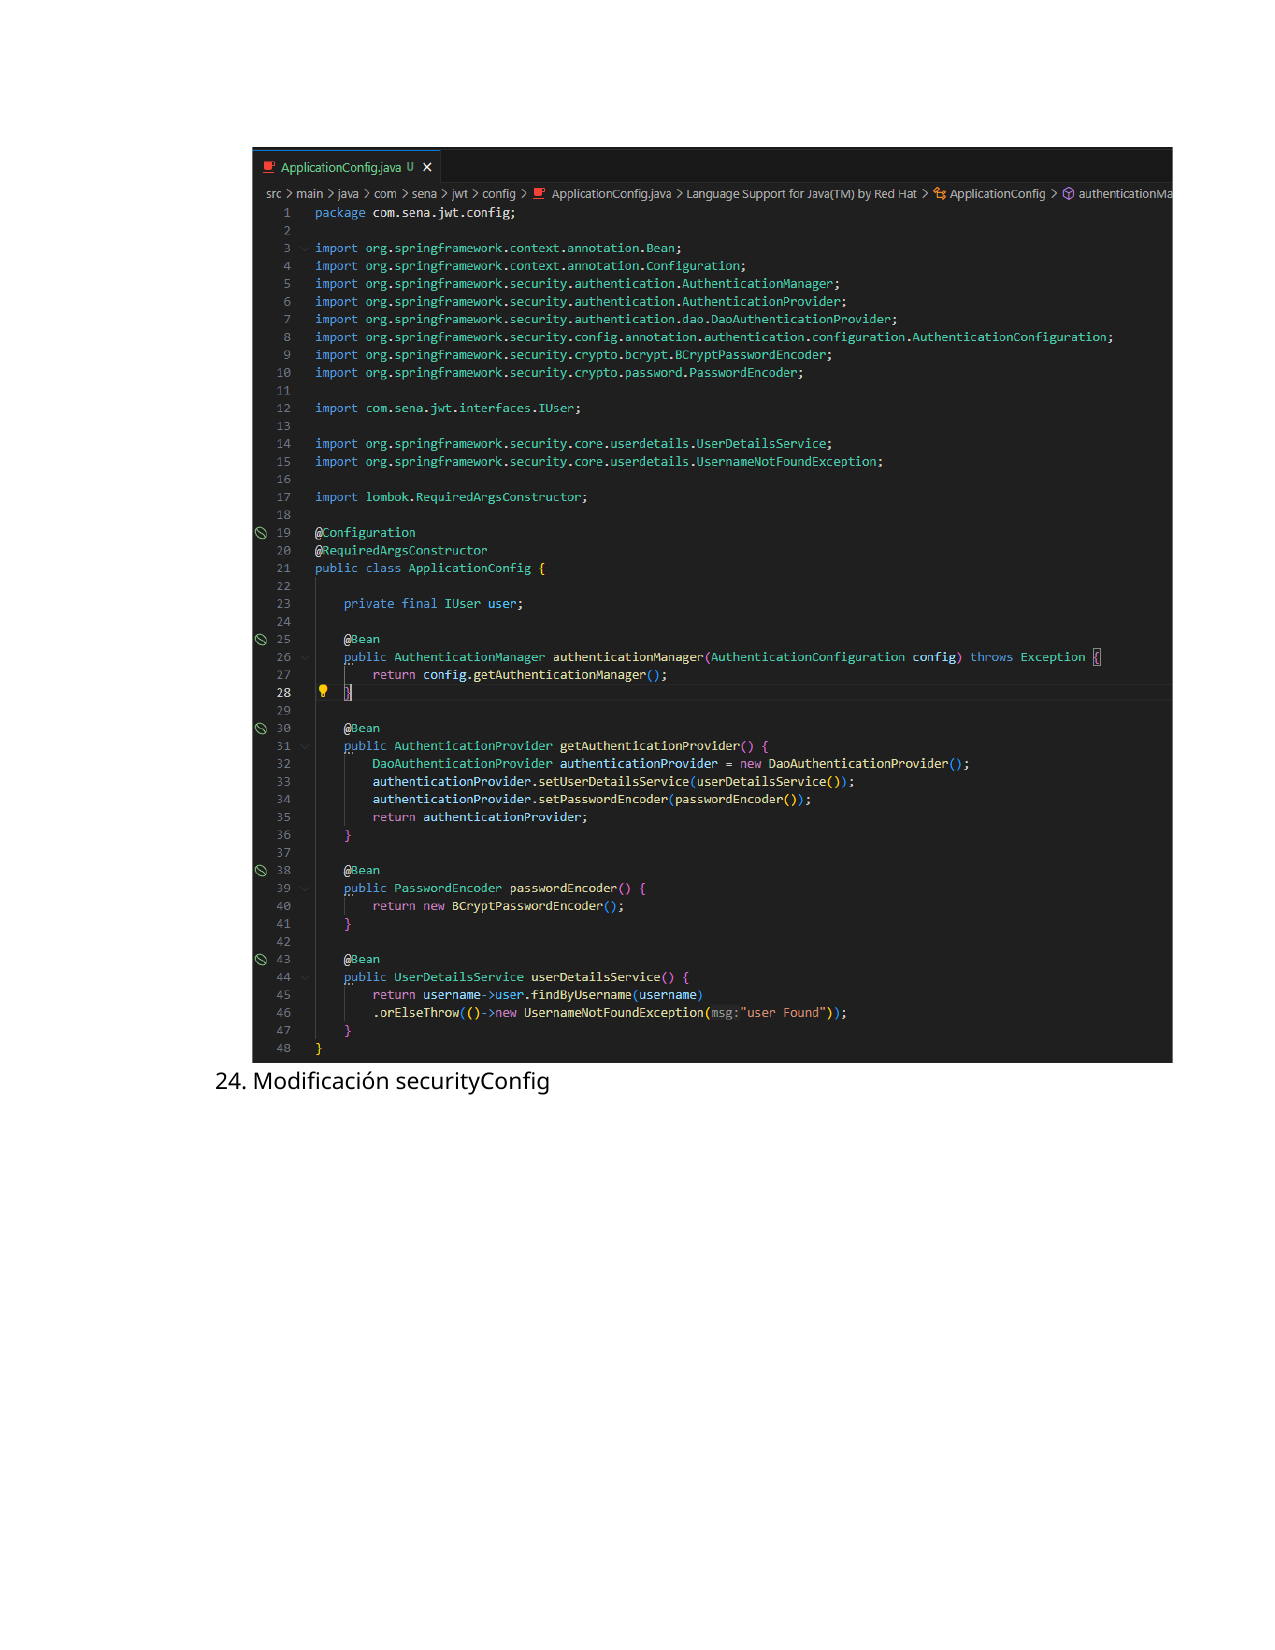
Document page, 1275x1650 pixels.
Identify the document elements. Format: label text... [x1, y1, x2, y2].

list Modificación securityConfig [215, 1065, 1098, 1096]
picture [252, 147, 1173, 1063]
